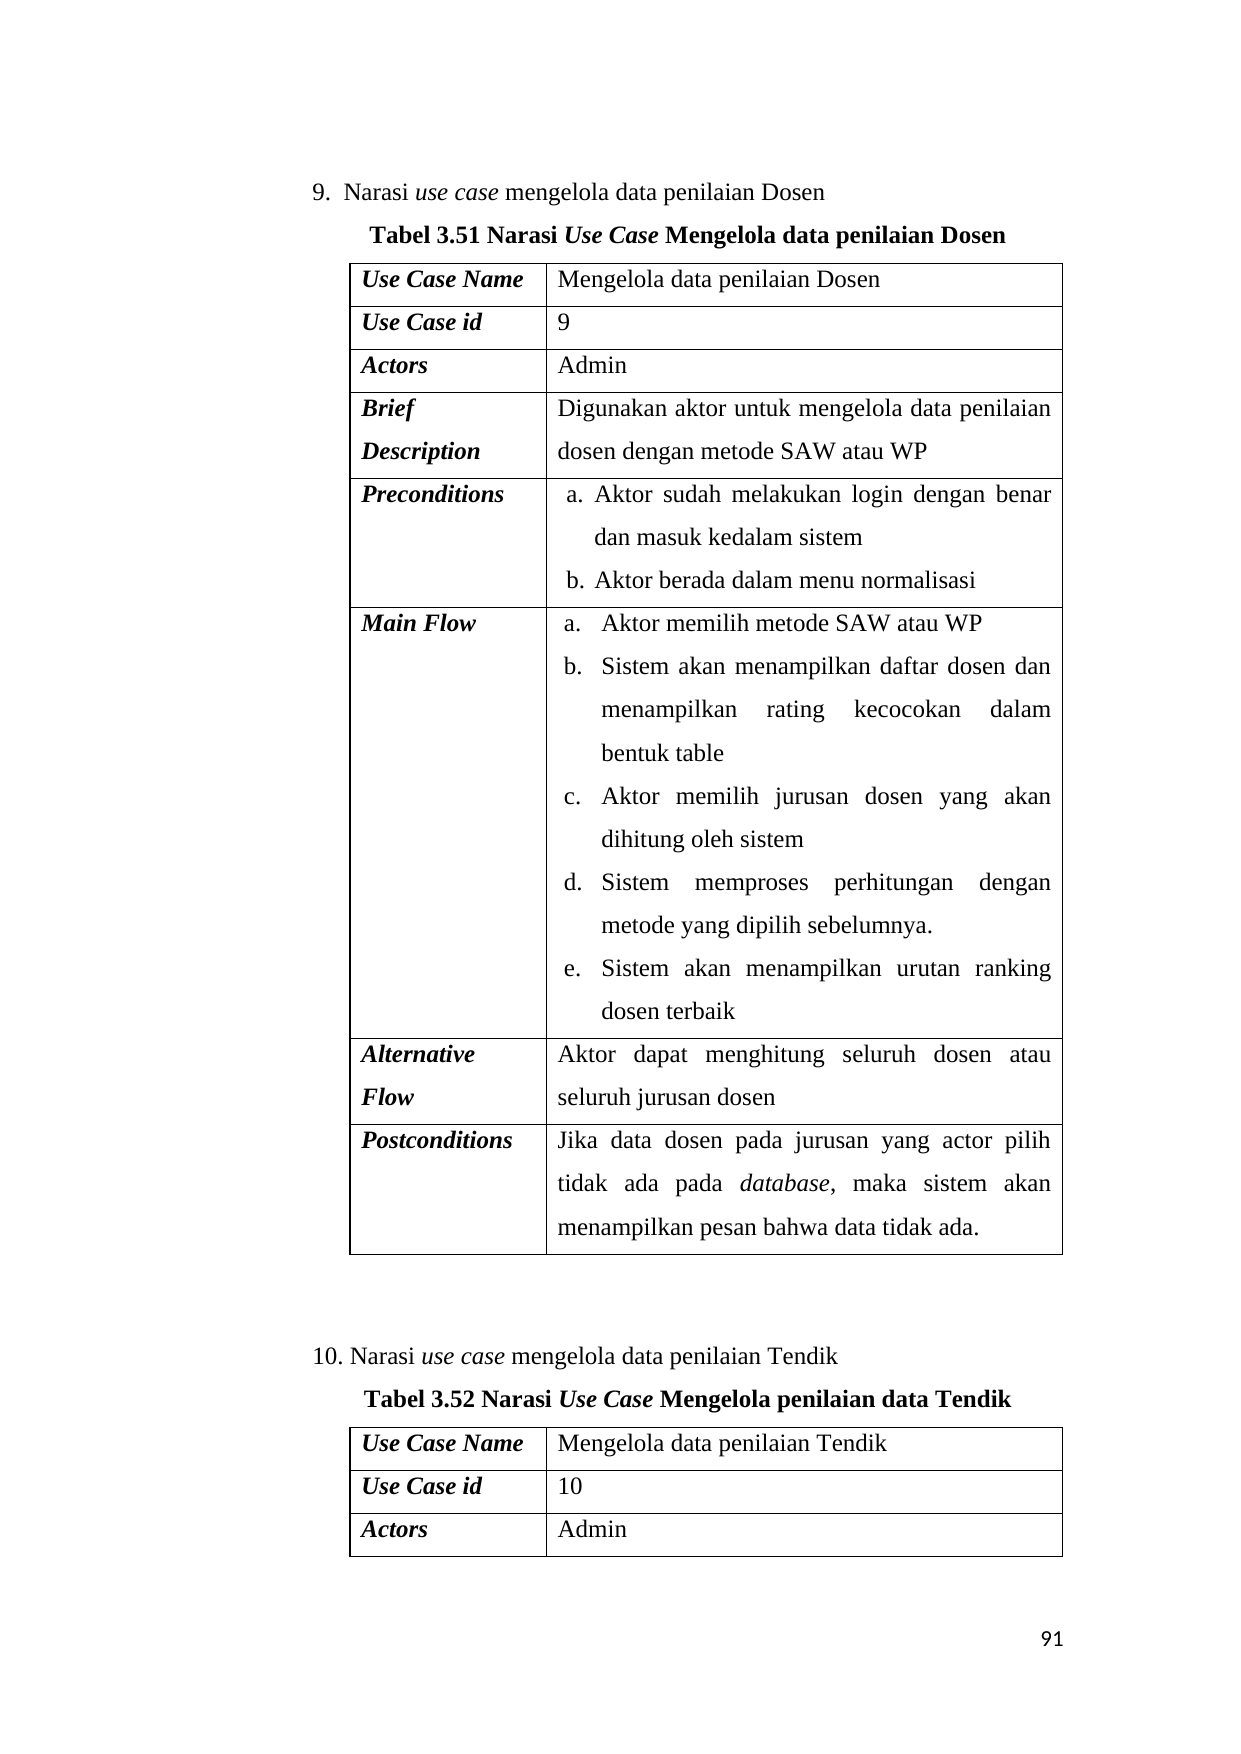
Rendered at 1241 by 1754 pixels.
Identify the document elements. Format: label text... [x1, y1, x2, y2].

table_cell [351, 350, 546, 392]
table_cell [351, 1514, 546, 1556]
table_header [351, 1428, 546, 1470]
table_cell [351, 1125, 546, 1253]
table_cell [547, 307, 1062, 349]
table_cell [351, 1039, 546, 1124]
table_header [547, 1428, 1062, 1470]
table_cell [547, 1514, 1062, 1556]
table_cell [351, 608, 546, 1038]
text 9. Narasi use case mengelola data penilaian Dosen [237, 177, 1063, 206]
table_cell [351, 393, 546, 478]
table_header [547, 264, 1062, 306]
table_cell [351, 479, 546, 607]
list Tabel 3.51 Narasi Use Case Mengelola data penilaian Dosen [312, 220, 1063, 249]
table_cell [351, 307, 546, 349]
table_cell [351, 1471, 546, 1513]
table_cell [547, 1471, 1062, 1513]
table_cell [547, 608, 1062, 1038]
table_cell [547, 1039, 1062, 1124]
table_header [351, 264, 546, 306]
text 10. Narasi use case mengelola data penilaian Tendik [237, 1341, 1063, 1369]
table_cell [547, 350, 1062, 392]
list Tabel 3.52 Narasi Use Case Mengelola penilaian data Tendik [312, 1384, 1063, 1413]
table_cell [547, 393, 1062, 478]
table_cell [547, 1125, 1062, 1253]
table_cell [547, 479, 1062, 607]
